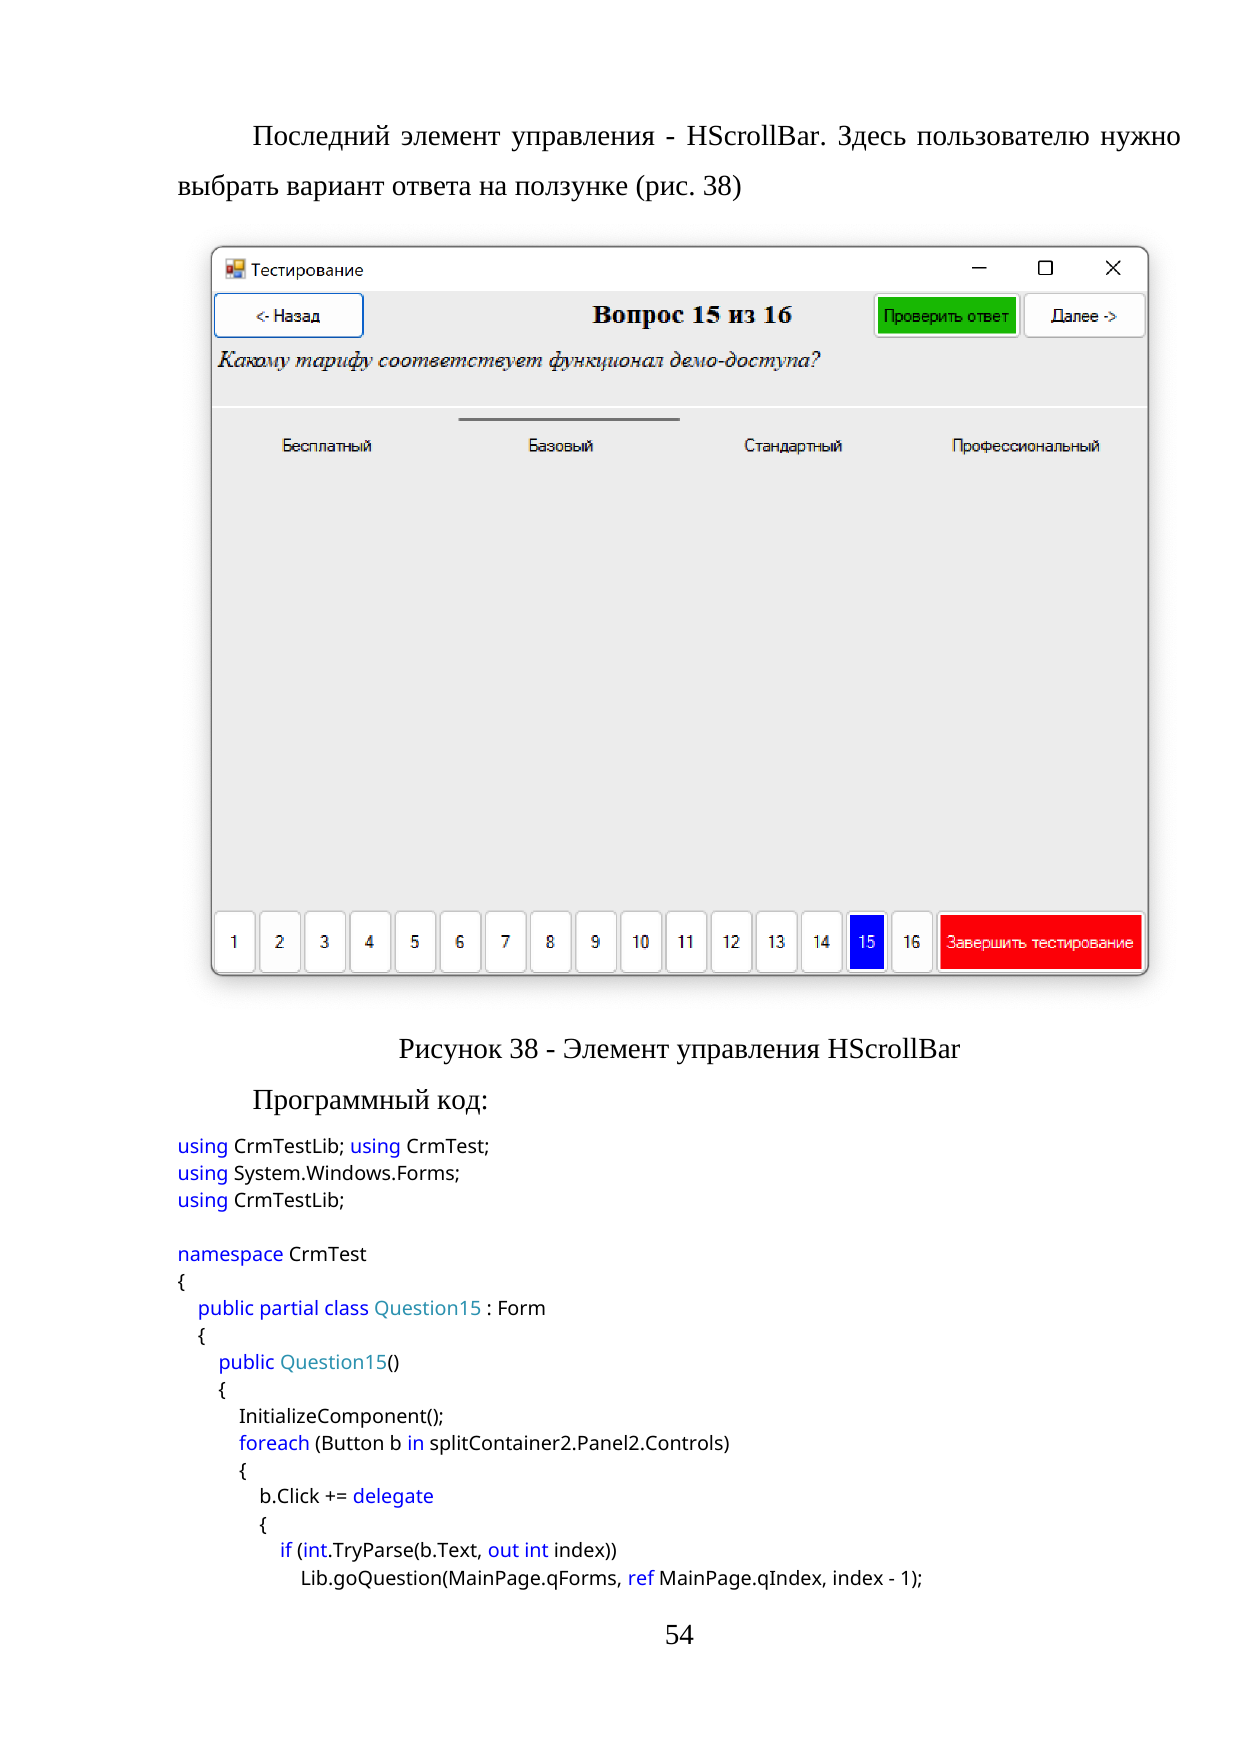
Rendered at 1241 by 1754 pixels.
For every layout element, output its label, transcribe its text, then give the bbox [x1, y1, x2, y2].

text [177, 1429, 1181, 1456]
text { [177, 1510, 1181, 1537]
text if (int.TryParse(b.Text, out int index)) [177, 1537, 1181, 1564]
text InitializeComponent(); [177, 1402, 1181, 1429]
text Lib.goQuestion(MainPage.qForms, ref MainPage.qIndex, index - 1); [177, 1564, 1181, 1591]
text using System.Windows.Forms; [177, 1159, 1181, 1186]
picture [177, 218, 1182, 1015]
text public partial class Question15 : Form [177, 1294, 1181, 1321]
text { [177, 1375, 1181, 1402]
text Программный код: [177, 1082, 1181, 1115]
text public Question15() [177, 1348, 1181, 1375]
text Последний элемент управления - HScrollBar. Здесь пользователю нужно выбрать вариант ответа на ползунке (рис. 38) [177, 118, 1181, 202]
text using CrmTestLib; using CrmTest; [177, 1132, 1181, 1159]
text b.Click += delegate [177, 1483, 1181, 1510]
text { [177, 1456, 1181, 1483]
text using СrmTestLib; [177, 1186, 1181, 1213]
text { [177, 1321, 1181, 1348]
text { [177, 1267, 1181, 1294]
text Рисунок 38 - Элемент управления HScrollBar [177, 1031, 1181, 1065]
text namespace СrmTest [177, 1240, 1181, 1267]
